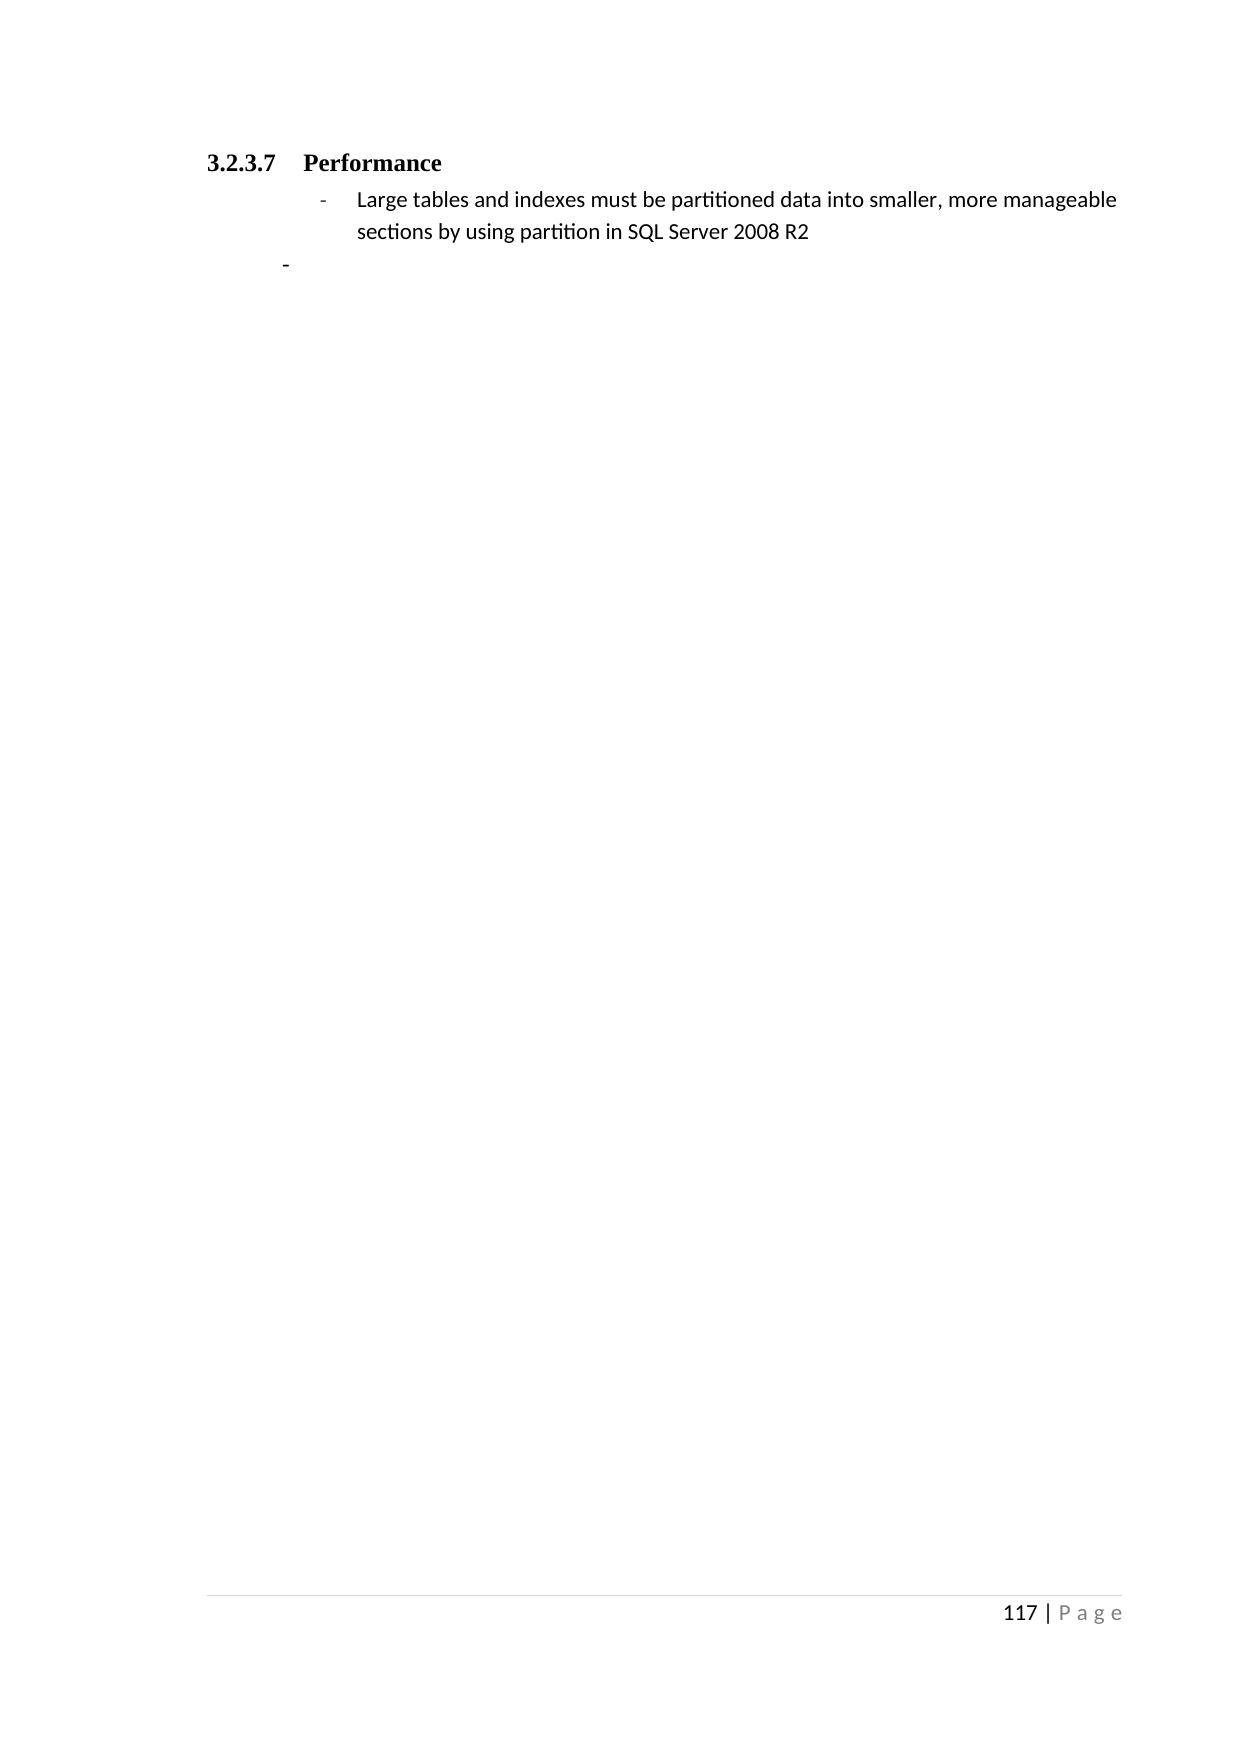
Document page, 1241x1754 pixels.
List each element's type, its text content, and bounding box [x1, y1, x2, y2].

subtitle Performance [207, 148, 1122, 176]
list Large tables and indexes must be partitioned data into smaller, more manageable sections by using partition in SQL Server 2008 R2 [319, 185, 1122, 245]
